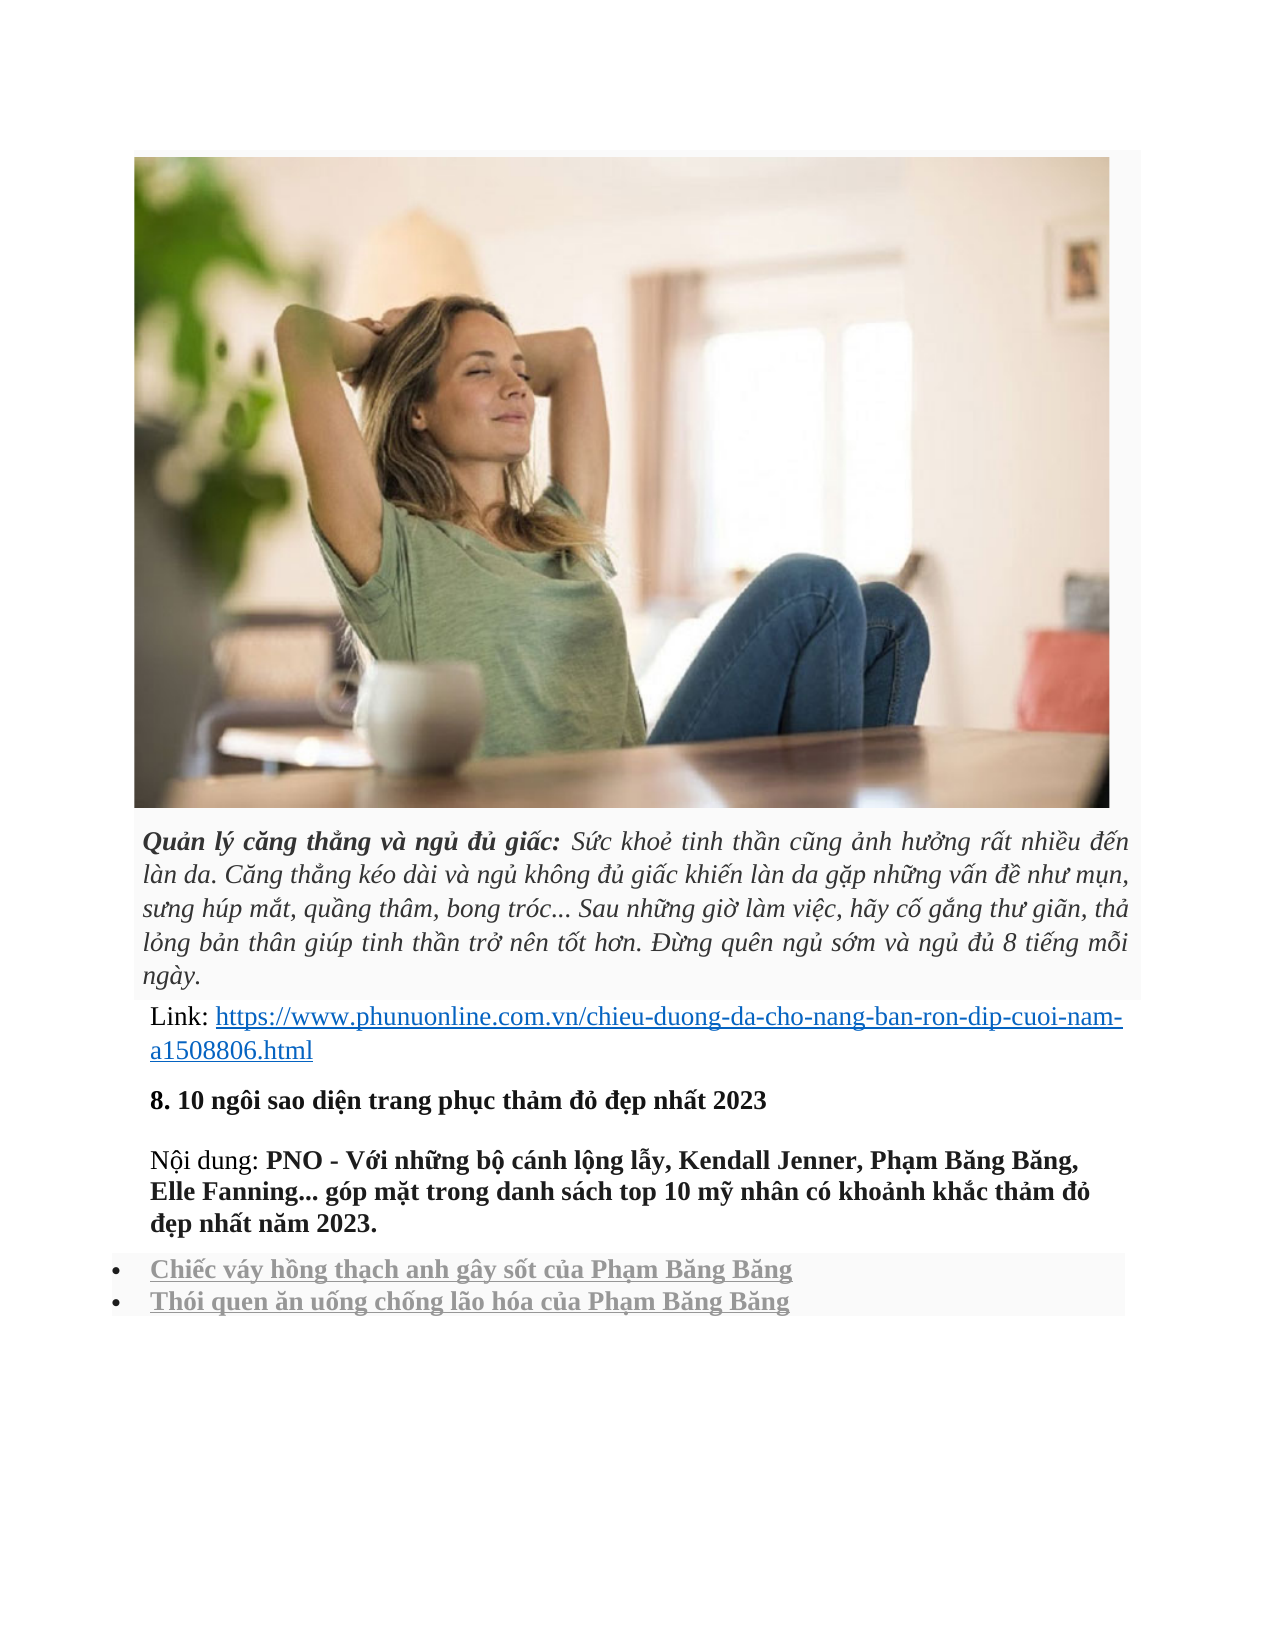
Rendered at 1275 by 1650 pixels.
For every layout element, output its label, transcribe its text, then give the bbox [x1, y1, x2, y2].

text Link: https://www.phunuonline.com.vn/chieu-duong-da-cho-nang-ban-ron-dip-cuoi-nam-a1508806.html [150, 1000, 1125, 1065]
list Chiếc váy hồng thạch anh gây sốt của Phạm Băng Băng [112, 1253, 1125, 1284]
picture [134, 157, 1110, 808]
list Thói quen ăn uống chống lão hóa của Phạm Băng Băng [112, 1284, 1125, 1316]
text Nội dung: PNO - Với những bộ cánh lộng lẫy, Kendall Jenner, Phạm Băng Băng, Elle Fanning... góp mặt trong danh sách top 10 mỹ nhân có khoảnh khắc thảm đỏ đẹp nhất năm 2023. [150, 1144, 1125, 1238]
table_header [134, 150, 1141, 817]
subtitle 8. 10 ngôi sao diện trang phục thảm đỏ đẹp nhất 2023 [150, 1084, 1125, 1115]
table_cell Quản lý căng thẳng và ngủ đủ giấc: Sức khoẻ tinh thần cũng ảnh hưởng rất nhiều đến làn da. Căng thẳng kéo dài và ngủ không đủ giấc khiến làn da gặp những vấn đề như mụn, sưng húp mắt, quầng thâm, bong tróc... Sau những giờ làm việc, hãy cố gắng thư giãn, thả lỏng bản thân giúp tinh thần trở nên tốt hơn. Đừng quên ngủ sớm và ngủ đủ 8 tiếng mỗi ngày. [134, 817, 1141, 1000]
